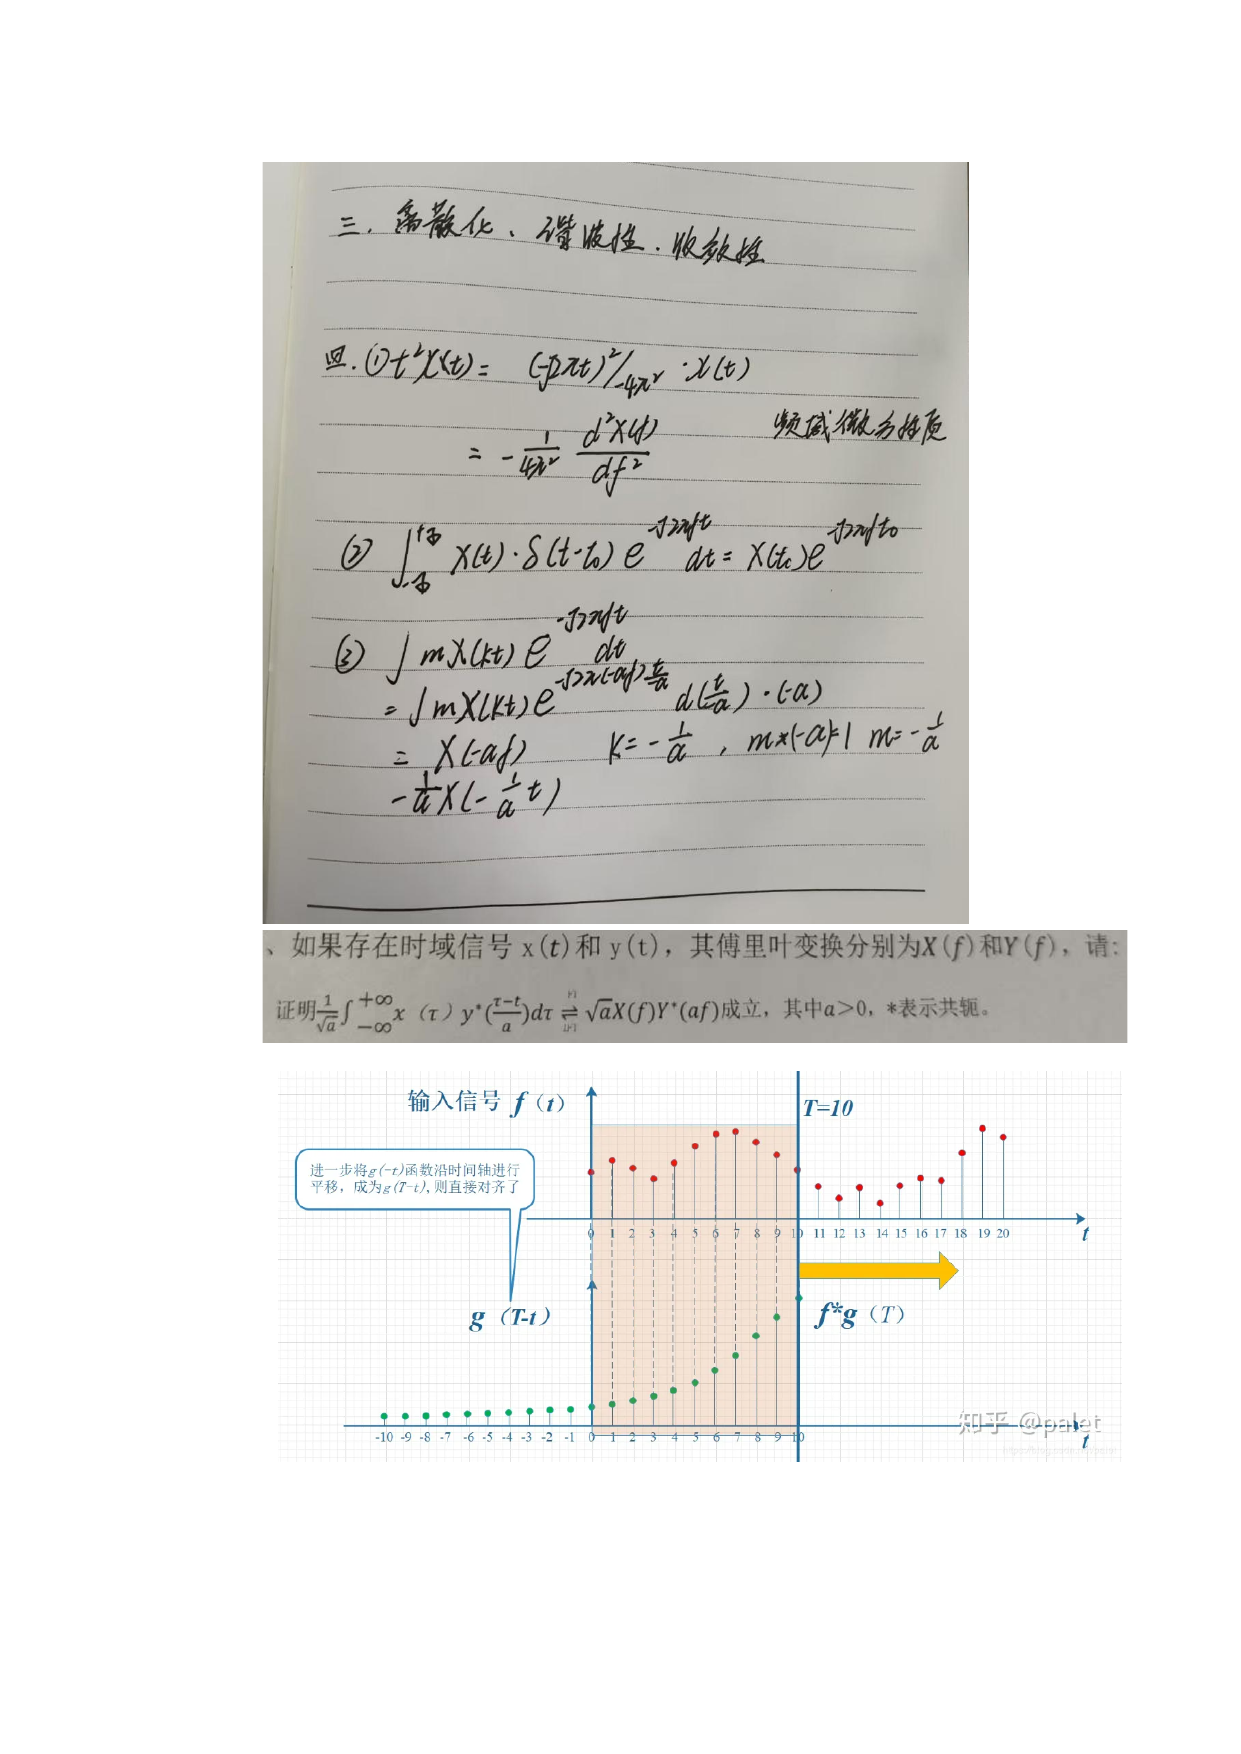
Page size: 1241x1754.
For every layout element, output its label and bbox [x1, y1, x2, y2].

picture [262, 162, 969, 924]
picture [262, 930, 1128, 1043]
picture [262, 1050, 1128, 1469]
